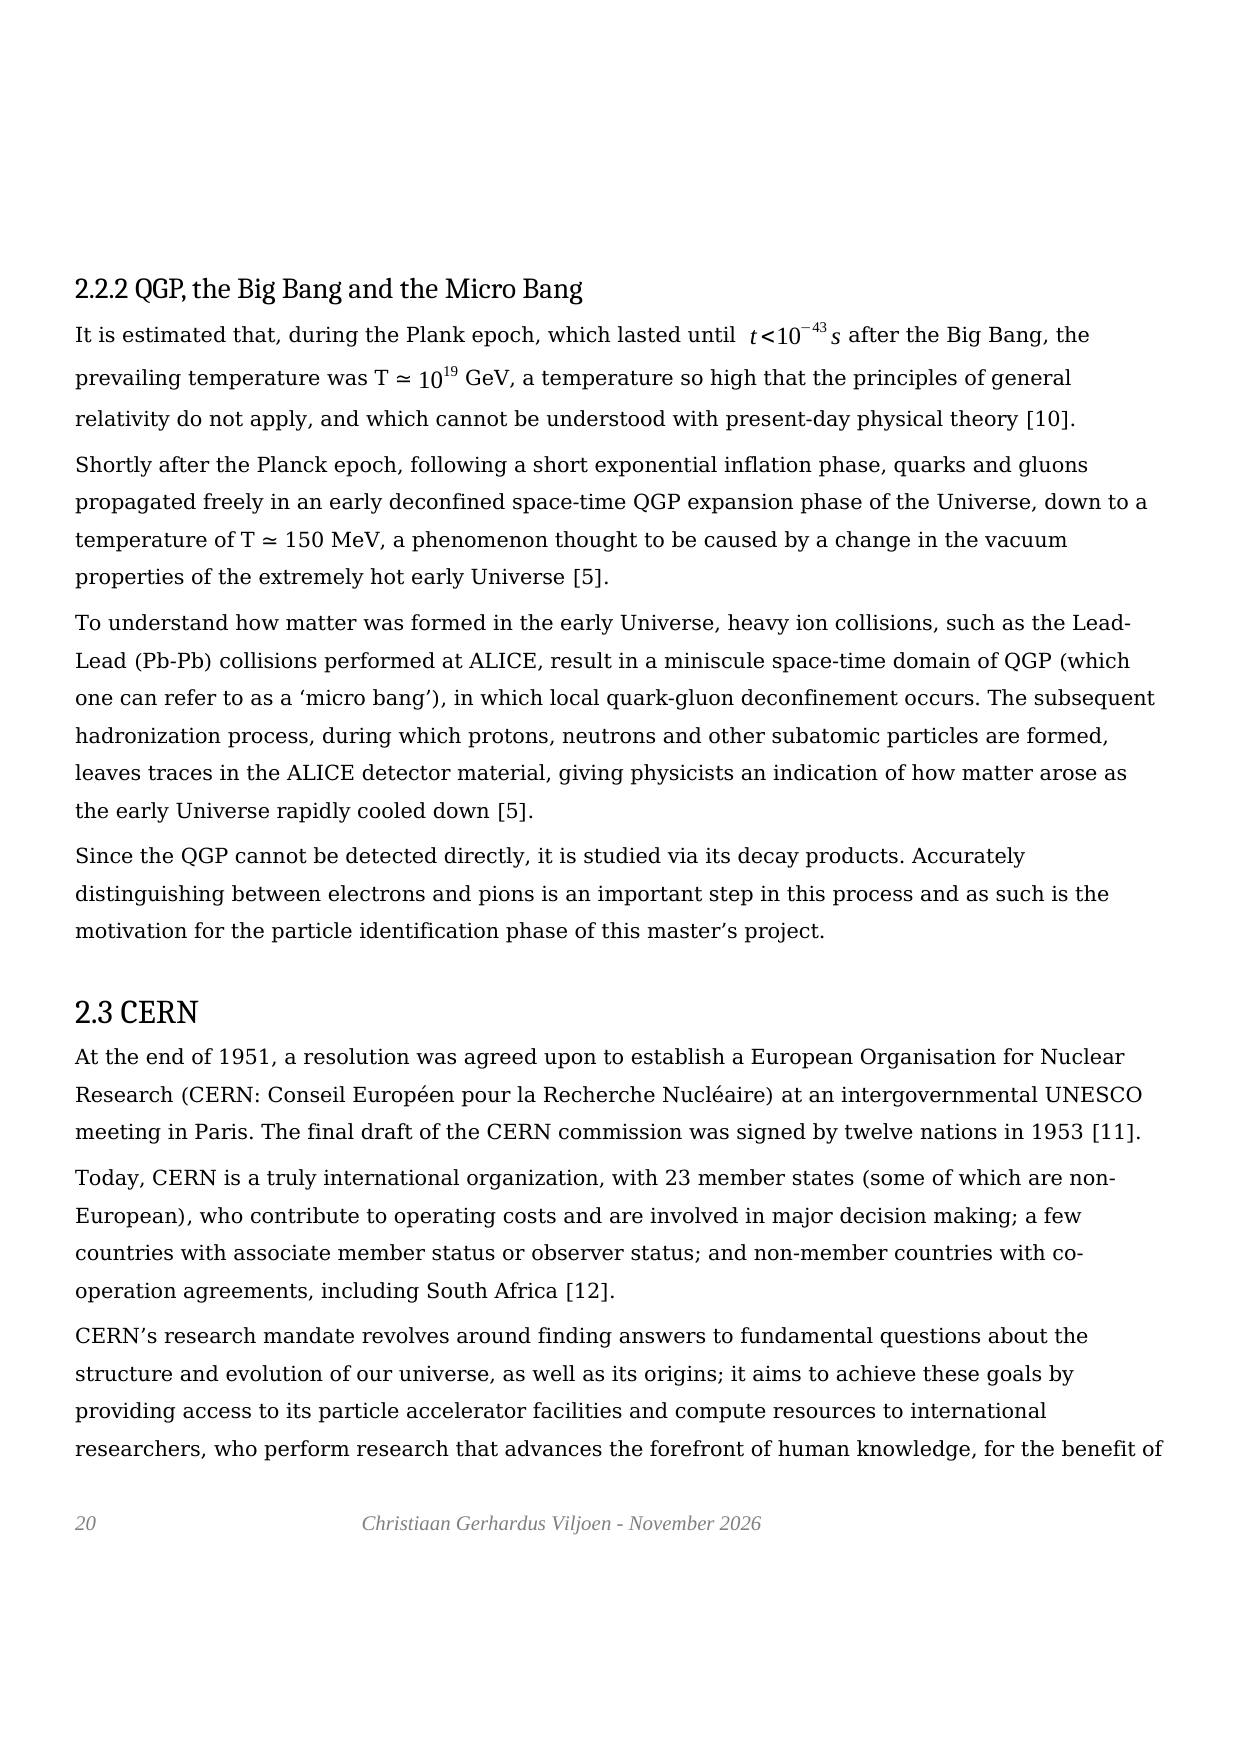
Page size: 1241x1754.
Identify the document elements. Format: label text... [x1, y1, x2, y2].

text Since the QGP cannot be detected directly, it is studied via its decay products. Accurately distinguishing between electrons and pions is an important step in this process and as such is the motivation for the particle identification phase of this master’s project. [75, 843, 1165, 943]
text To understand how matter was formed in the early Universe, heavy ion collisions, such as the Lead-Lead (Pb-Pb) collisions performed at ALICE, result in a miniscule space-time domain of QGP (which one can refer to as a ‘micro bang’), in which local quark-gluon deconfinement occurs. The subsequent hadronization process, during which protons, neutrons and other subatomic particles are formed, leaves traces in the ALICE detector material, giving physicists an indication of how matter arose as the early Universe rapidly cooled down . [75, 610, 1165, 822]
text It is estimated that, during the Plank epoch, which lasted until after the Big Bang, the prevailing temperature was T ≃ GeV, a temperature so high that the principles of general relativity do not apply, and which cannot be understood with present-day physical theory . [75, 318, 1165, 431]
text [75, 1323, 1165, 1461]
subtitle CERN [75, 993, 1165, 1032]
text At the end of 1951, a resolution was agreed upon to establish a European Organisation for Nuclear Research (CERN: Conseil Européen pour la Recherche Nucléaire) at an intergovernmental UNESCO meeting in Paris. The final draft of the CERN commission was signed by twelve nations in 1953 . [75, 1044, 1165, 1144]
text Shortly after the Planck epoch, following a short exponential inflation phase, quarks and gluons propagated freely in an early deconfined space-time QGP expansion phase of the Universe, down to a temperature of T ≃ 150 MeV, a phenomenon thought to be caused by a change in the vacuum properties of the extremely hot early Universe . [75, 452, 1165, 589]
subtitle QGP, the Big Bang and the Micro Bang [75, 272, 1165, 306]
text Today, CERN is a truly international organization, with 23 member states (some of which are non-European), who contribute to operating costs and are involved in major decision making; a few countries with associate member status or observer status; and non-member countries with co-operation agreements, including South Africa . [75, 1165, 1165, 1302]
